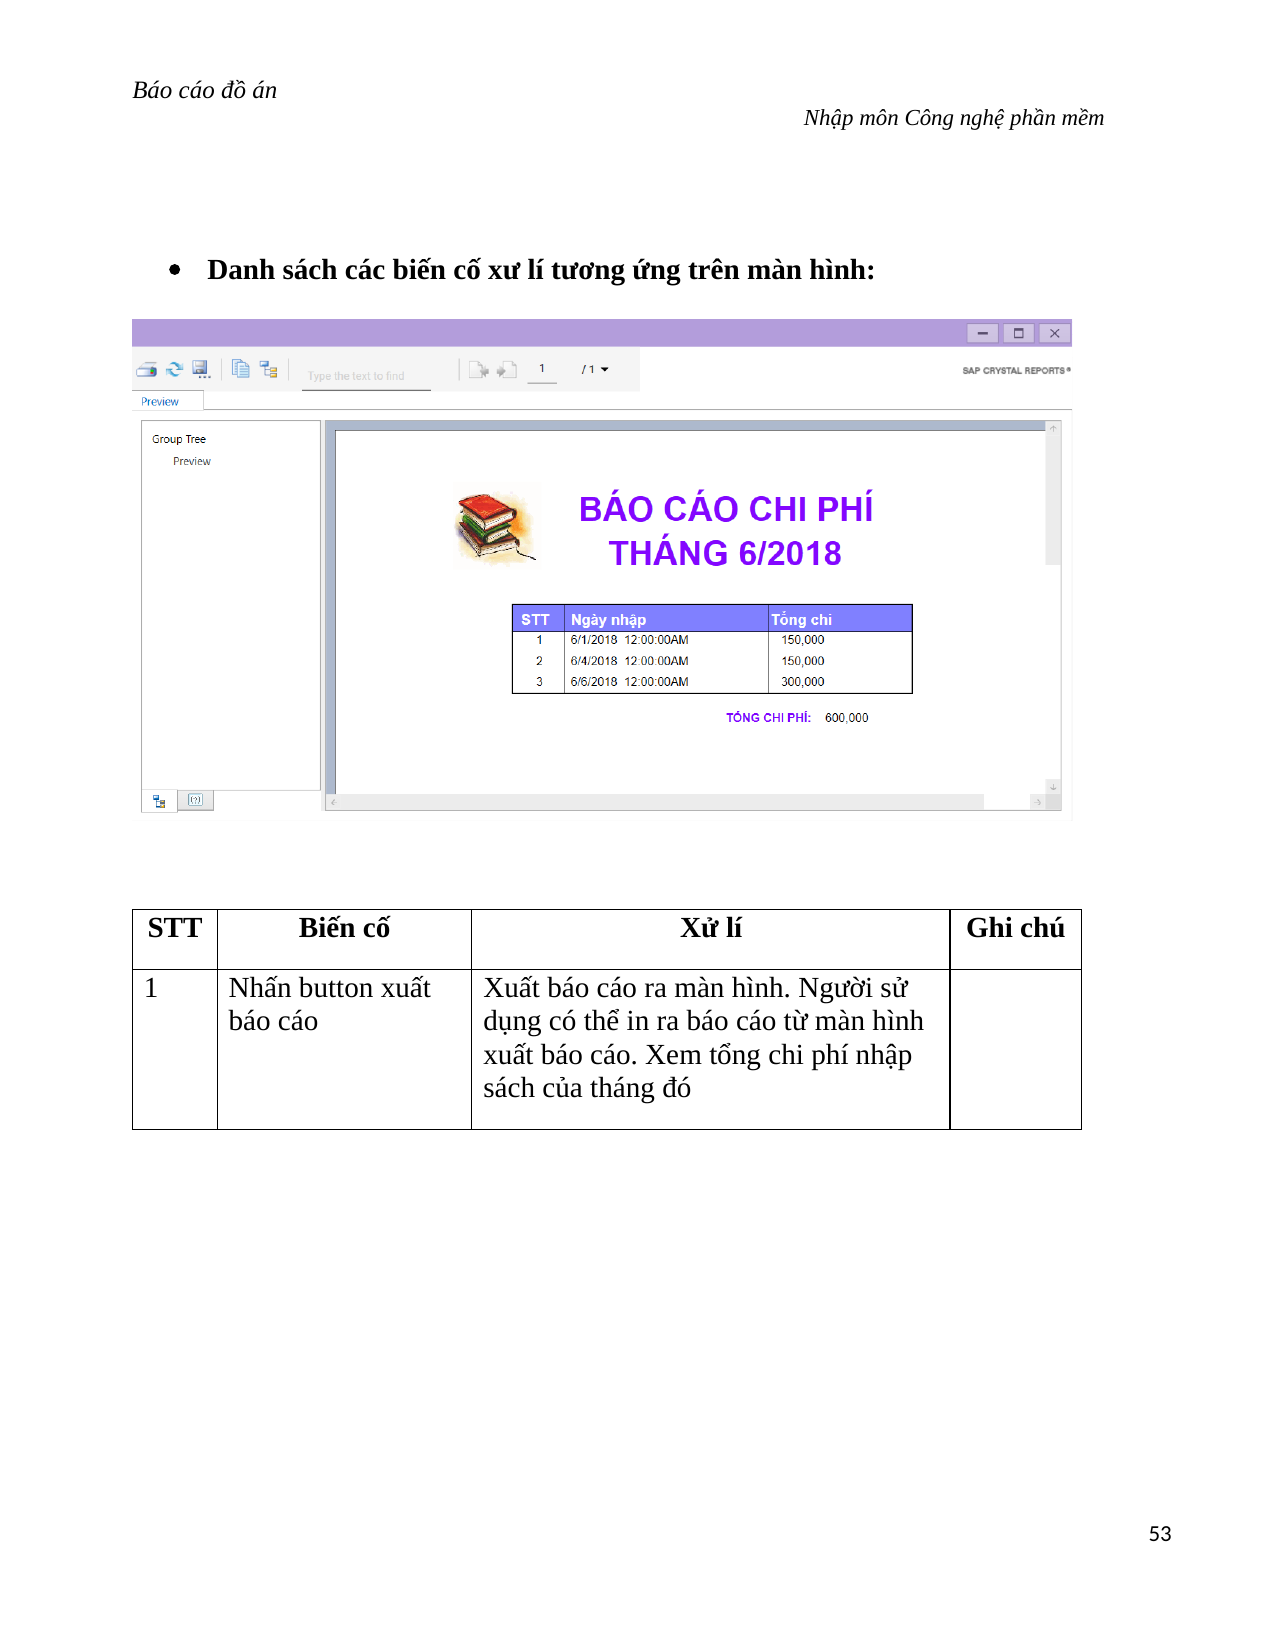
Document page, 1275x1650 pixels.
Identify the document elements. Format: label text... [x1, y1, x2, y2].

table_cell 1 [133, 970, 217, 1129]
table_cell Nhấn button xuất báo cáo [218, 970, 471, 1129]
table_cell [951, 970, 1081, 1129]
picture [132, 319, 1073, 821]
table_header Ghi chú [951, 910, 1081, 969]
table_header Biến cố [218, 910, 471, 969]
list Danh sách các biến cố xư lí tương ứng trên màn hình: [169, 252, 1171, 286]
table_cell Xuất báo cáo ra màn hình. Người sử dụng có thể in ra báo cáo từ màn hình xuất báo cáo. Xem tổng chi phí nhập sách của tháng đó [472, 970, 949, 1129]
table_header Xử lí [472, 910, 949, 969]
table_header STT [133, 910, 217, 969]
